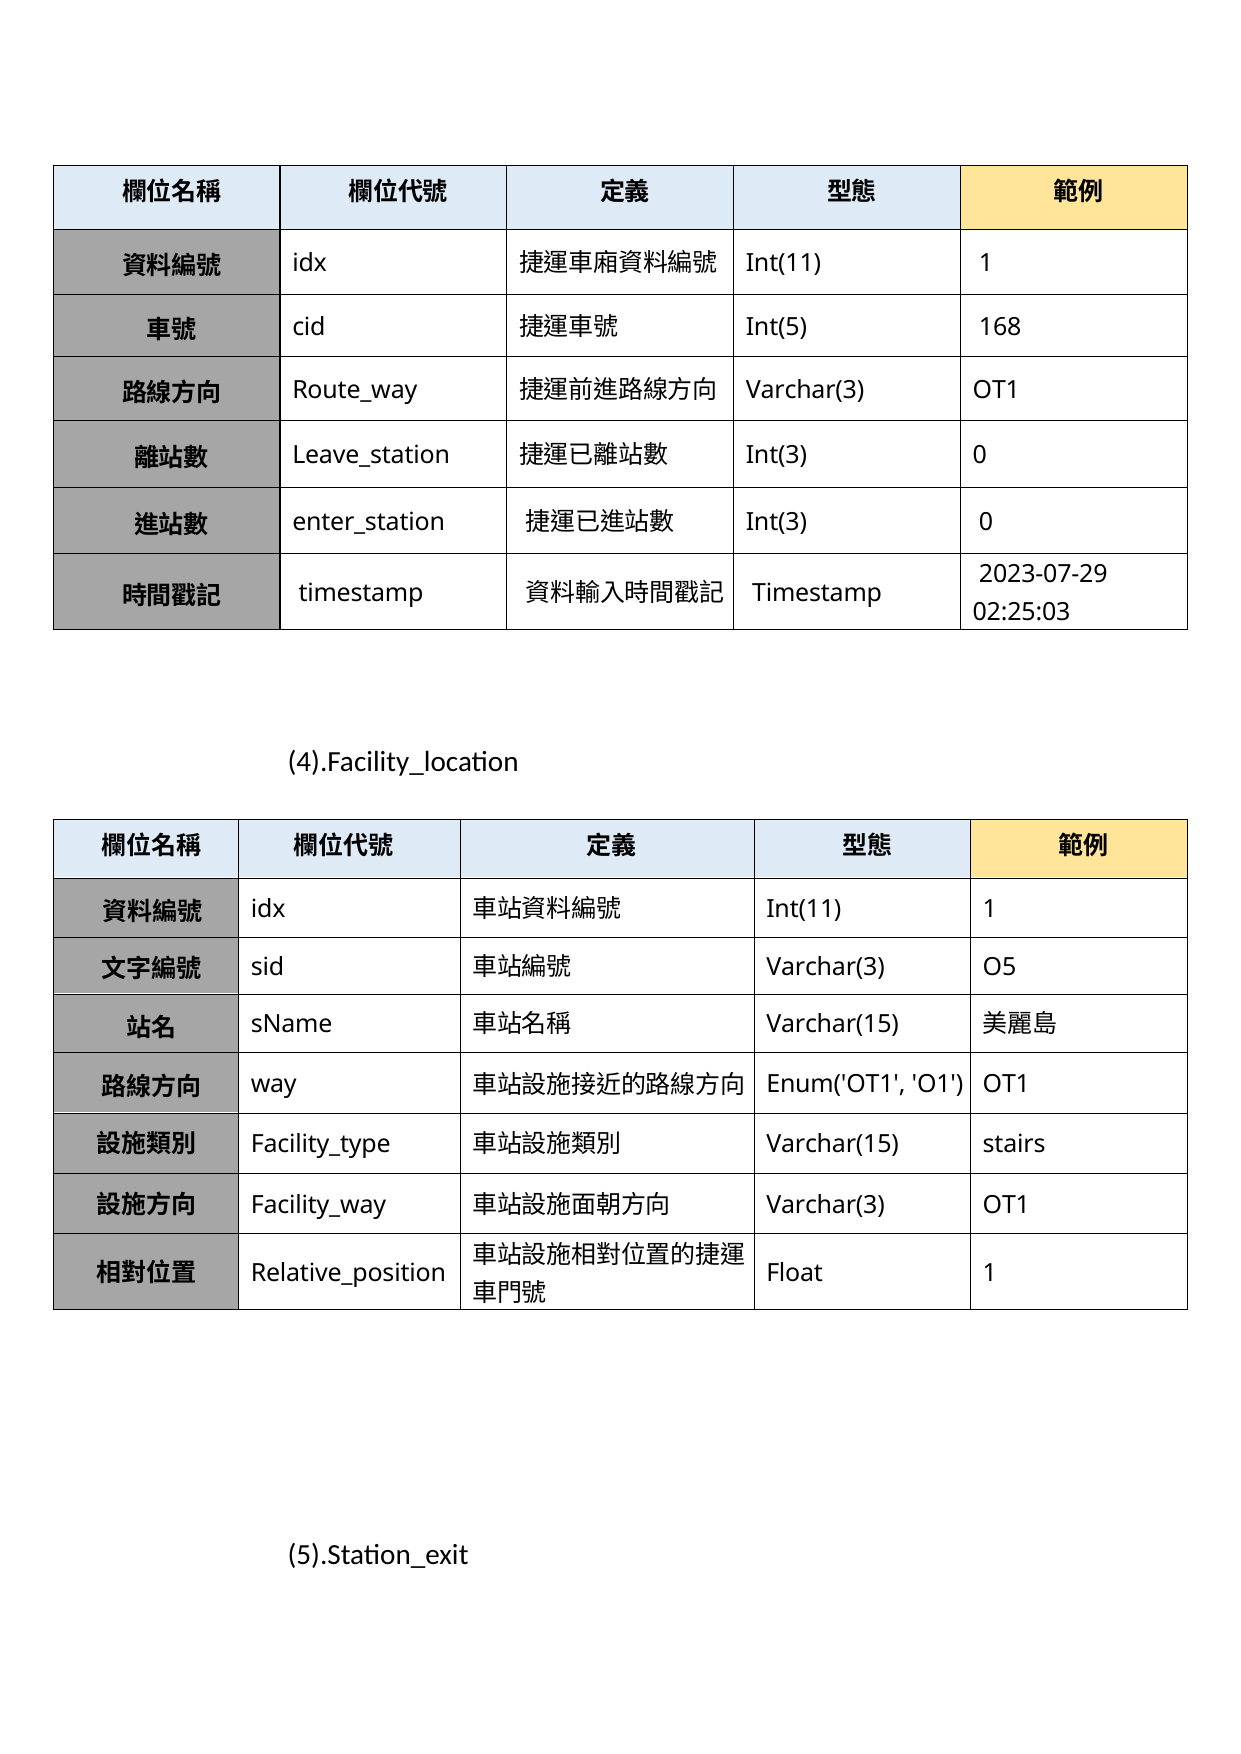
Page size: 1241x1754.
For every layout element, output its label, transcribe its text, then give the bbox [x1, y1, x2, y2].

table_cell 站名 [54, 995, 238, 1052]
table_cell OT1 [971, 1174, 1187, 1233]
table_cell 0 [961, 421, 1187, 487]
table_cell 2023-07-29 02:25:03 [961, 554, 1187, 629]
table_cell 捷運已離站數 [507, 421, 733, 487]
table_cell 車站設施面朝方向 [461, 1174, 754, 1233]
table_header 範例 [971, 820, 1187, 877]
table_cell 車站設施相對位置的捷運車門號 [461, 1234, 754, 1309]
table_cell Facility_type [239, 1114, 460, 1173]
table_cell 離站數 [54, 421, 279, 487]
table_cell Varchar(15) [755, 995, 970, 1052]
table_cell 捷運車廂資料編號 [507, 230, 733, 294]
table_cell idx [281, 230, 506, 294]
table_cell 設施方向 [54, 1174, 238, 1233]
table_cell OT1 [961, 357, 1187, 420]
table_cell Int(3) [734, 488, 960, 553]
table_cell 車站編號 [461, 938, 754, 993]
table_cell O5 [971, 938, 1187, 993]
table_header 型態 [755, 820, 970, 877]
table_cell Timestamp [734, 554, 960, 629]
table_cell OT1 [971, 1053, 1187, 1112]
table_header 欄位代號 [281, 166, 506, 229]
table_cell idx [239, 879, 460, 937]
table_cell 車站設施接近的路線方向 [461, 1053, 754, 1112]
table_cell sid [239, 938, 460, 993]
table_cell 路線方向 [54, 357, 279, 420]
table_cell 美麗島 [971, 995, 1187, 1052]
table_cell 0 [961, 488, 1187, 553]
table_cell 1 [971, 1234, 1187, 1309]
table_cell 捷運車號 [507, 295, 733, 356]
table_cell Int(11) [755, 879, 970, 937]
table_header 型態 [734, 166, 960, 229]
text (5).Station_exit [237, 1535, 1053, 1573]
table_cell 路線方向 [54, 1053, 238, 1112]
table_cell Int(11) [734, 230, 960, 294]
table_header 欄位名稱 [54, 820, 238, 877]
table_cell Float [755, 1234, 970, 1309]
table_cell 1 [971, 879, 1187, 937]
table_cell 設施類別 [54, 1114, 238, 1173]
table_cell sName [239, 995, 460, 1052]
table_cell Varchar(3) [734, 357, 960, 420]
table_cell Leave_station [281, 421, 506, 487]
table_cell cid [281, 295, 506, 356]
table_cell way [239, 1053, 460, 1112]
table_header 定義 [461, 820, 754, 877]
table_header 欄位名稱 [54, 166, 279, 229]
table_cell Int(3) [734, 421, 960, 487]
table_cell Enum('OT1', 'O1') [755, 1053, 970, 1112]
table_cell 車站資料編號 [461, 879, 754, 937]
table_cell Facility_way [239, 1174, 460, 1233]
table_cell 資料編號 [54, 230, 279, 294]
table_cell 文字編號 [54, 938, 238, 993]
table_cell 捷運前進路線方向 [507, 357, 733, 420]
table_cell 車站設施類別 [461, 1114, 754, 1173]
table_cell 進站數 [54, 488, 279, 553]
table_cell 車站名稱 [461, 995, 754, 1052]
table_header 定義 [507, 166, 733, 229]
table_cell Varchar(3) [755, 938, 970, 993]
table_cell Varchar(15) [755, 1114, 970, 1173]
table_cell 168 [961, 295, 1187, 356]
table_header 欄位代號 [239, 820, 460, 877]
text (4).Facility_location [237, 742, 1053, 780]
table_cell 1 [961, 230, 1187, 294]
table_cell Int(5) [734, 295, 960, 356]
table_cell Relative_position [239, 1234, 460, 1309]
table_cell stairs [971, 1114, 1187, 1173]
table_cell 時間戳記 [54, 554, 279, 629]
table_cell 捷運已進站數 [507, 488, 733, 553]
table_cell timestamp [281, 554, 506, 629]
table_cell enter_station [281, 488, 506, 553]
table_header 範例 [961, 166, 1187, 229]
table_cell Route_way [281, 357, 506, 420]
table_cell 相對位置 [54, 1234, 238, 1309]
table_cell 車號 [54, 295, 279, 356]
table_cell 資料編號 [54, 879, 238, 937]
table_cell Varchar(3) [755, 1174, 970, 1233]
table_cell 資料輸入時間戳記 [507, 554, 733, 629]
